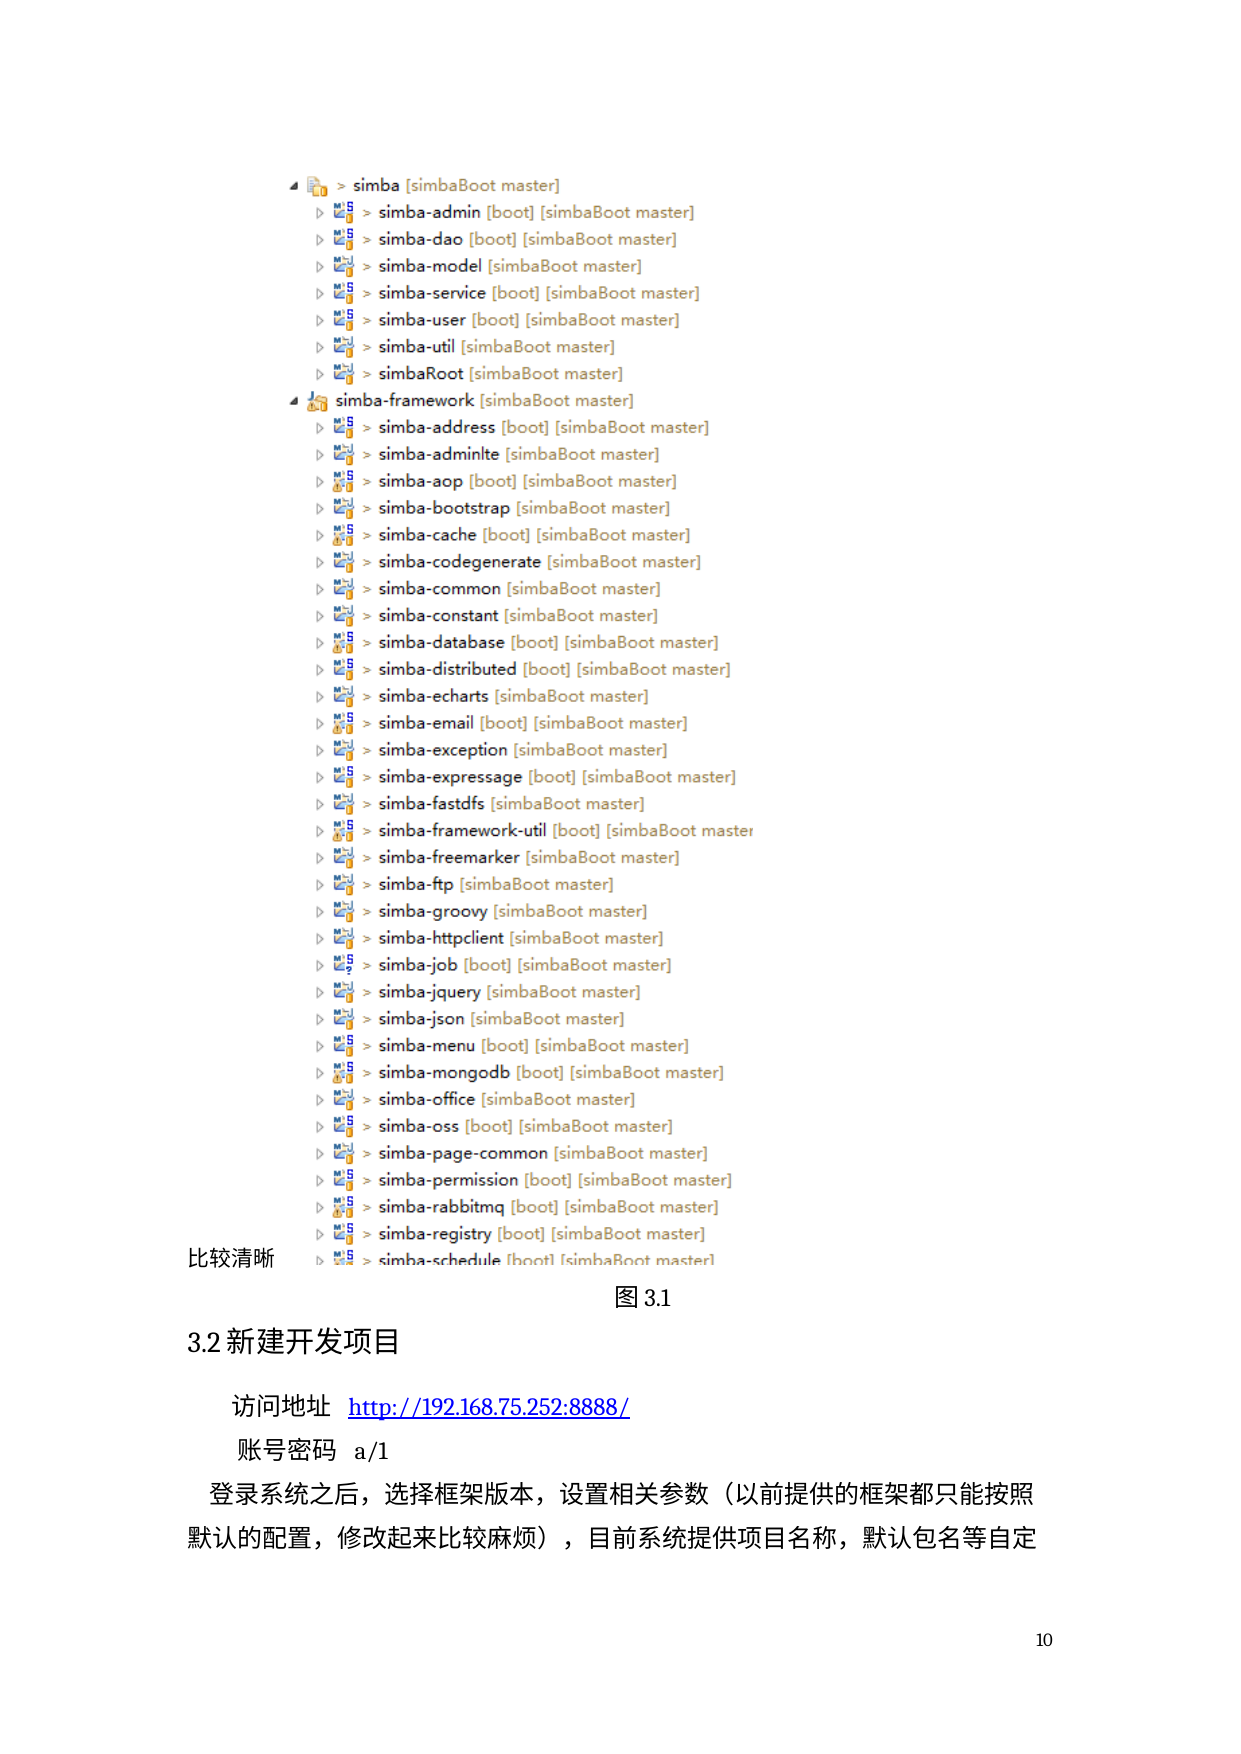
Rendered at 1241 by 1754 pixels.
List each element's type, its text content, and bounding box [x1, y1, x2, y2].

text 图3.1 [187, 1273, 1053, 1318]
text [187, 172, 1053, 1273]
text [187, 1471, 1053, 1559]
text 3.2新建开发项目 [187, 1318, 1053, 1362]
picture [275, 172, 753, 1265]
text 账号密码 a/1 [187, 1427, 1053, 1471]
text 访问地址 http://192.168.75.252:8888/ [187, 1383, 1053, 1427]
